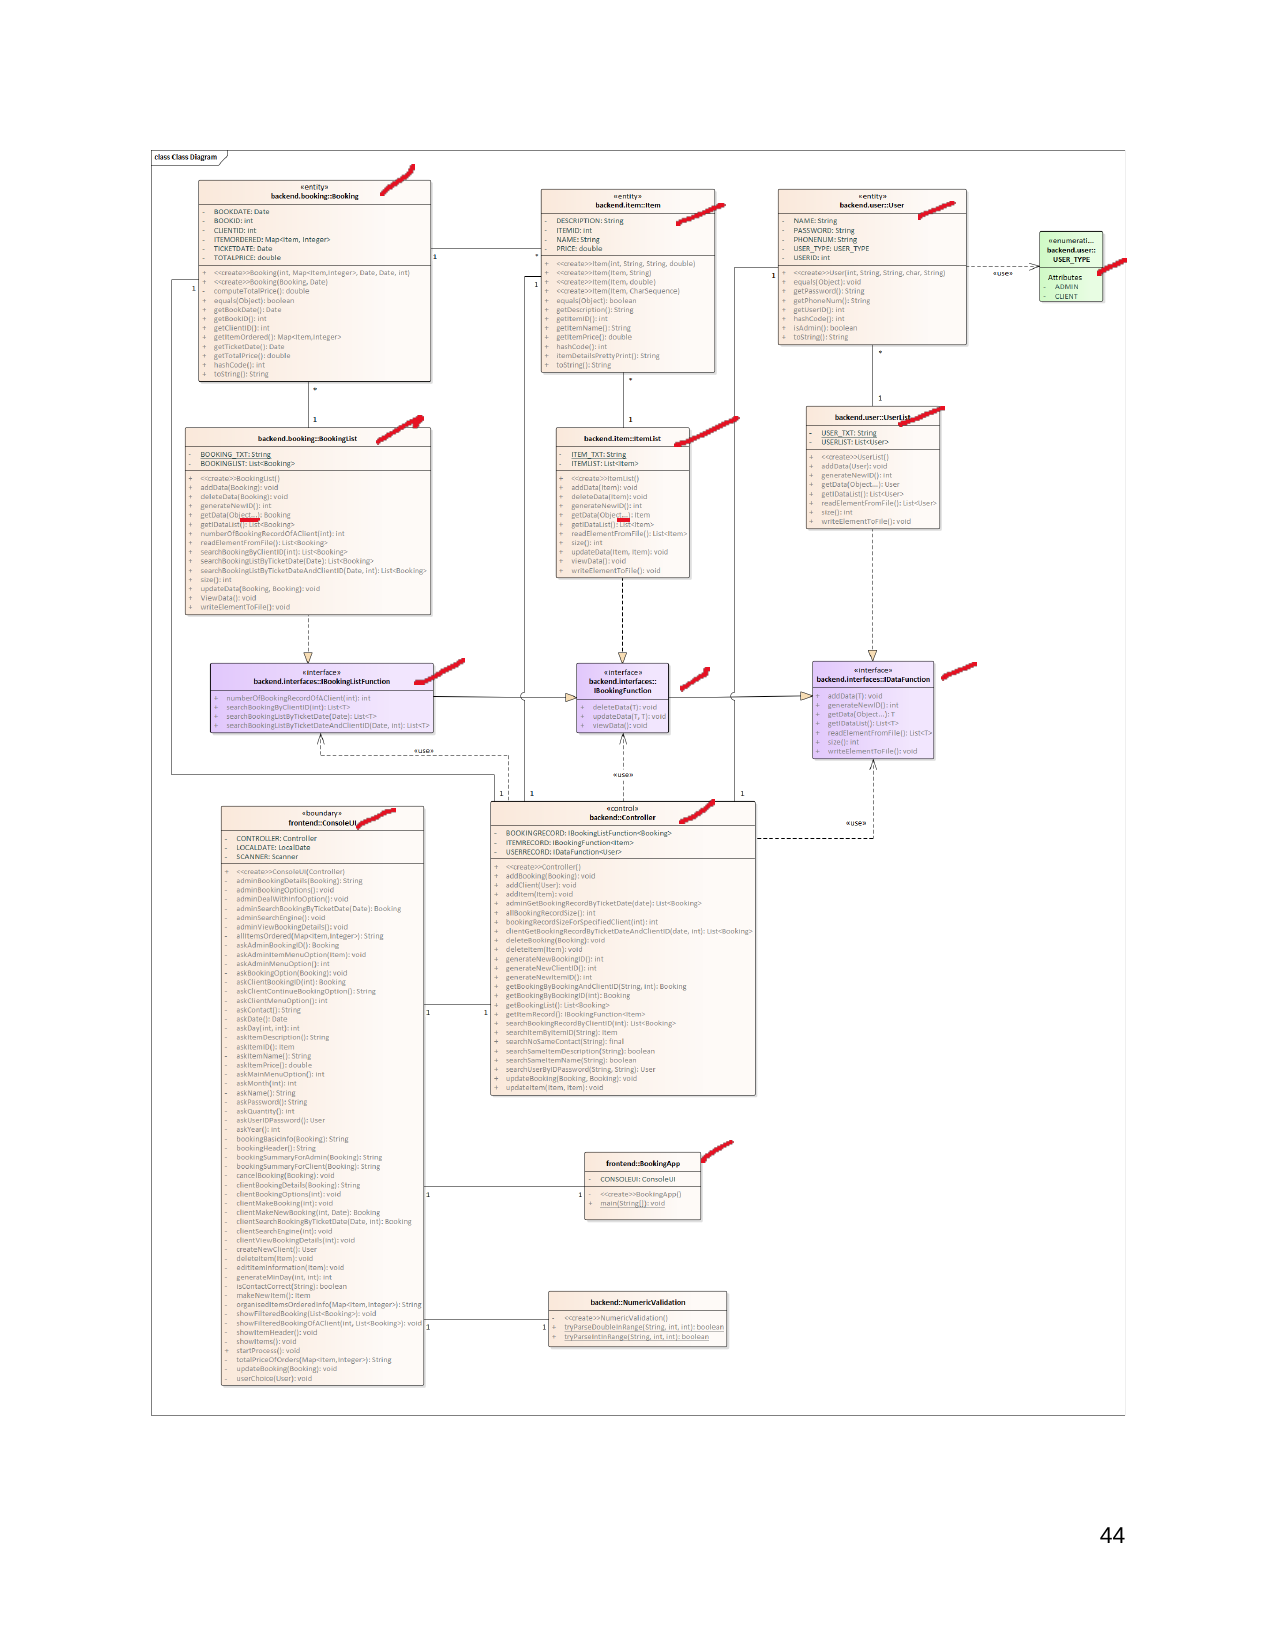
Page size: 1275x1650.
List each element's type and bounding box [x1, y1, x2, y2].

picture [150, 150, 1127, 1416]
